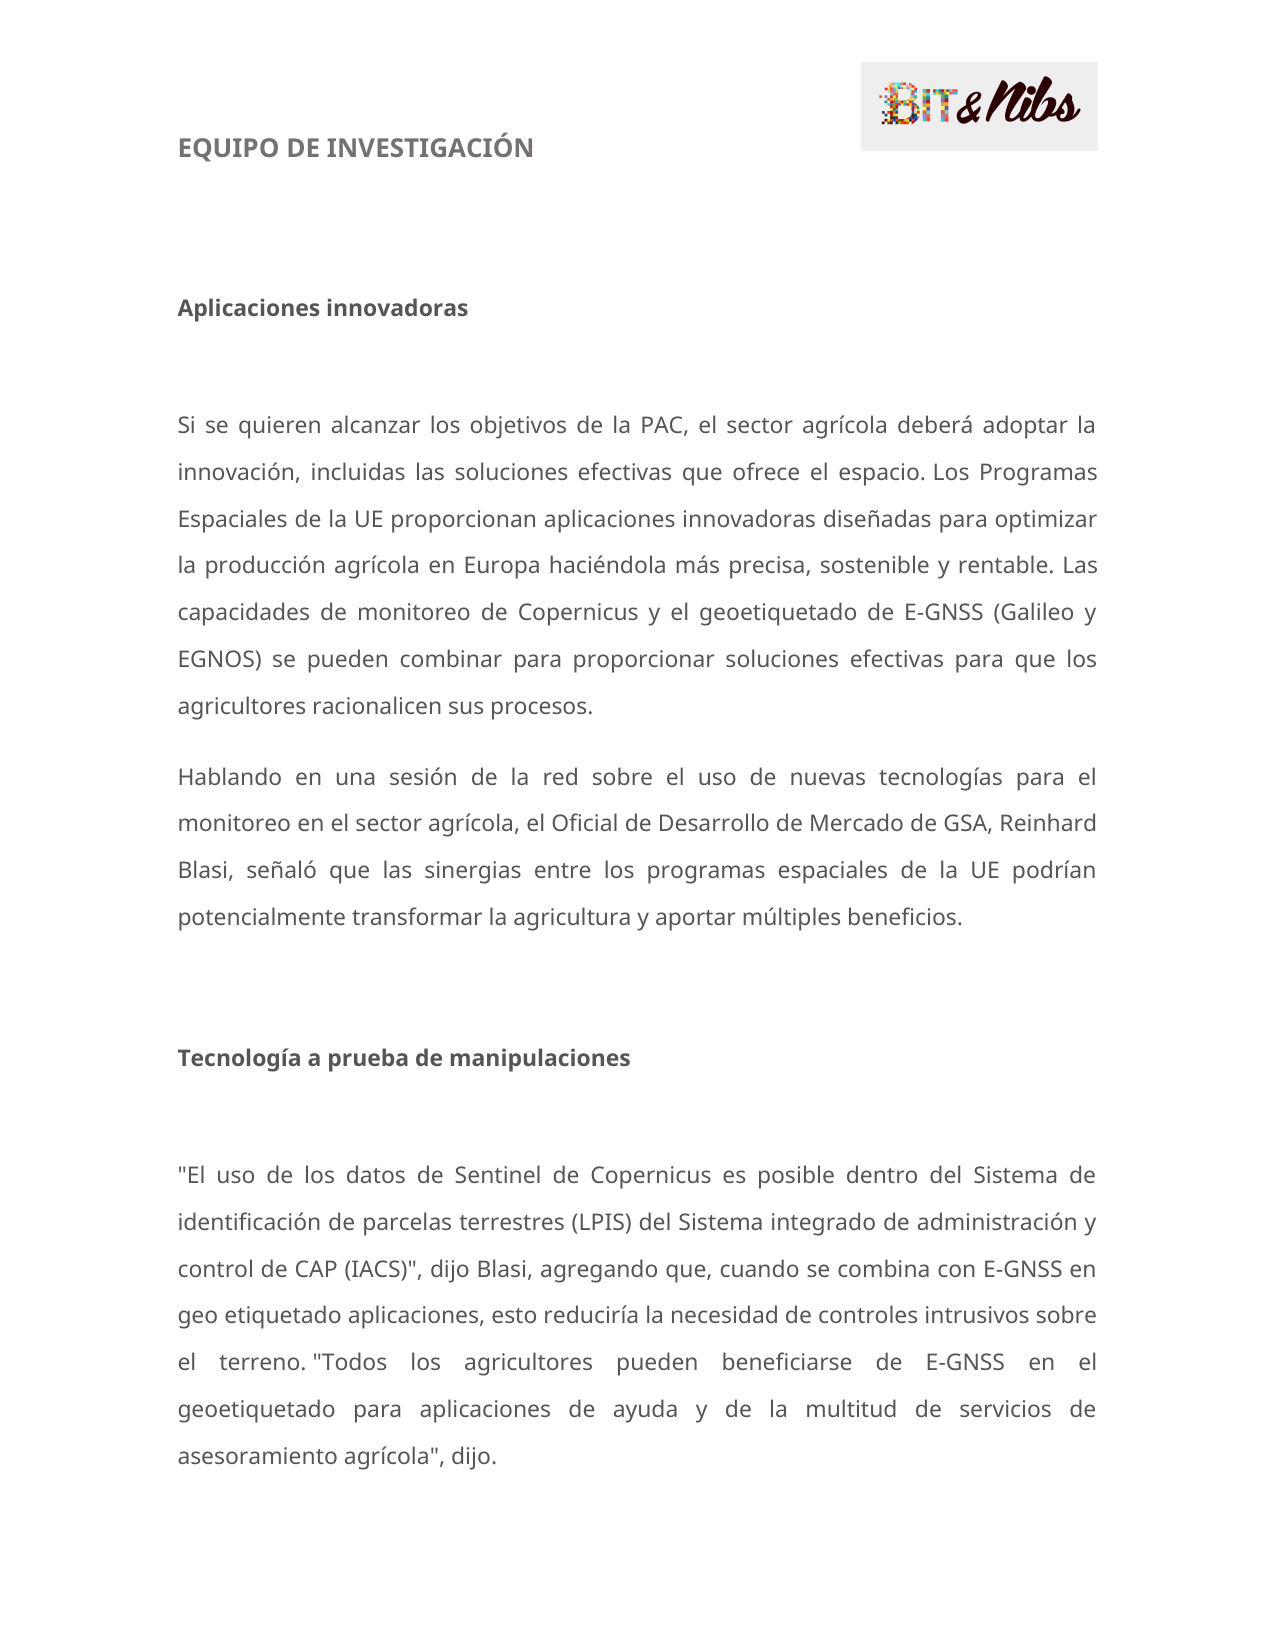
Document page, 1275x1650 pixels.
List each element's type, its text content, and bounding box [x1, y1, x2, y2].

text Tecnología a prueba de manipulaciones [177, 1042, 1098, 1073]
text Si se quieren alcanzar los objetivos de la PAC, el sector agrícola deberá adoptar la innovación, incluidas las soluciones efectivas que ofrece el espacio. Los Programas Espaciales de la UE proporcionan aplicaciones innovadoras diseñadas para optimizar la producción agrícola en Europa haciéndola más precisa, sostenible y rentable. Las capacidades de monitoreo de Copernicus y el geoetiquetado de E-GNSS (Galileo y EGNOS) se pueden combinar para proporcionar soluciones efectivas para que los agricultores racionalicen sus procesos. [177, 362, 1098, 721]
picture [860, 62, 1098, 151]
text Aplicaciones innovadoras [177, 292, 1098, 323]
text Hablando en una sesión de la red sobre el uso de nuevas tecnologías para el monitoreo en el sector agrícola, el Oficial de Desarrollo de Mercado de GSA, Reinhard Blasi, señaló que las sinergias entre los programas espaciales de la UE podrían potencialmente transformar la agricultura y aportar múltiples beneficios. [177, 760, 1098, 932]
text "El uso de los datos de Sentinel de Copernicus es posible dentro del Sistema de identificación de parcelas terrestres (LPIS) del Sistema integrado de administración y control de CAP (IACS)", dijo Blasi, agregando que, cuando se combina con E-GNSS en geo etiquetado aplicaciones, esto reduciría la necesidad de controles intrusivos sobre el terreno. "Todos los agricultores pueden beneficiarse de E-GNSS en el geoetiquetado para aplicaciones de ayuda y de la multitud de servicios de asesoramiento agrícola", dijo. [177, 1112, 1098, 1471]
